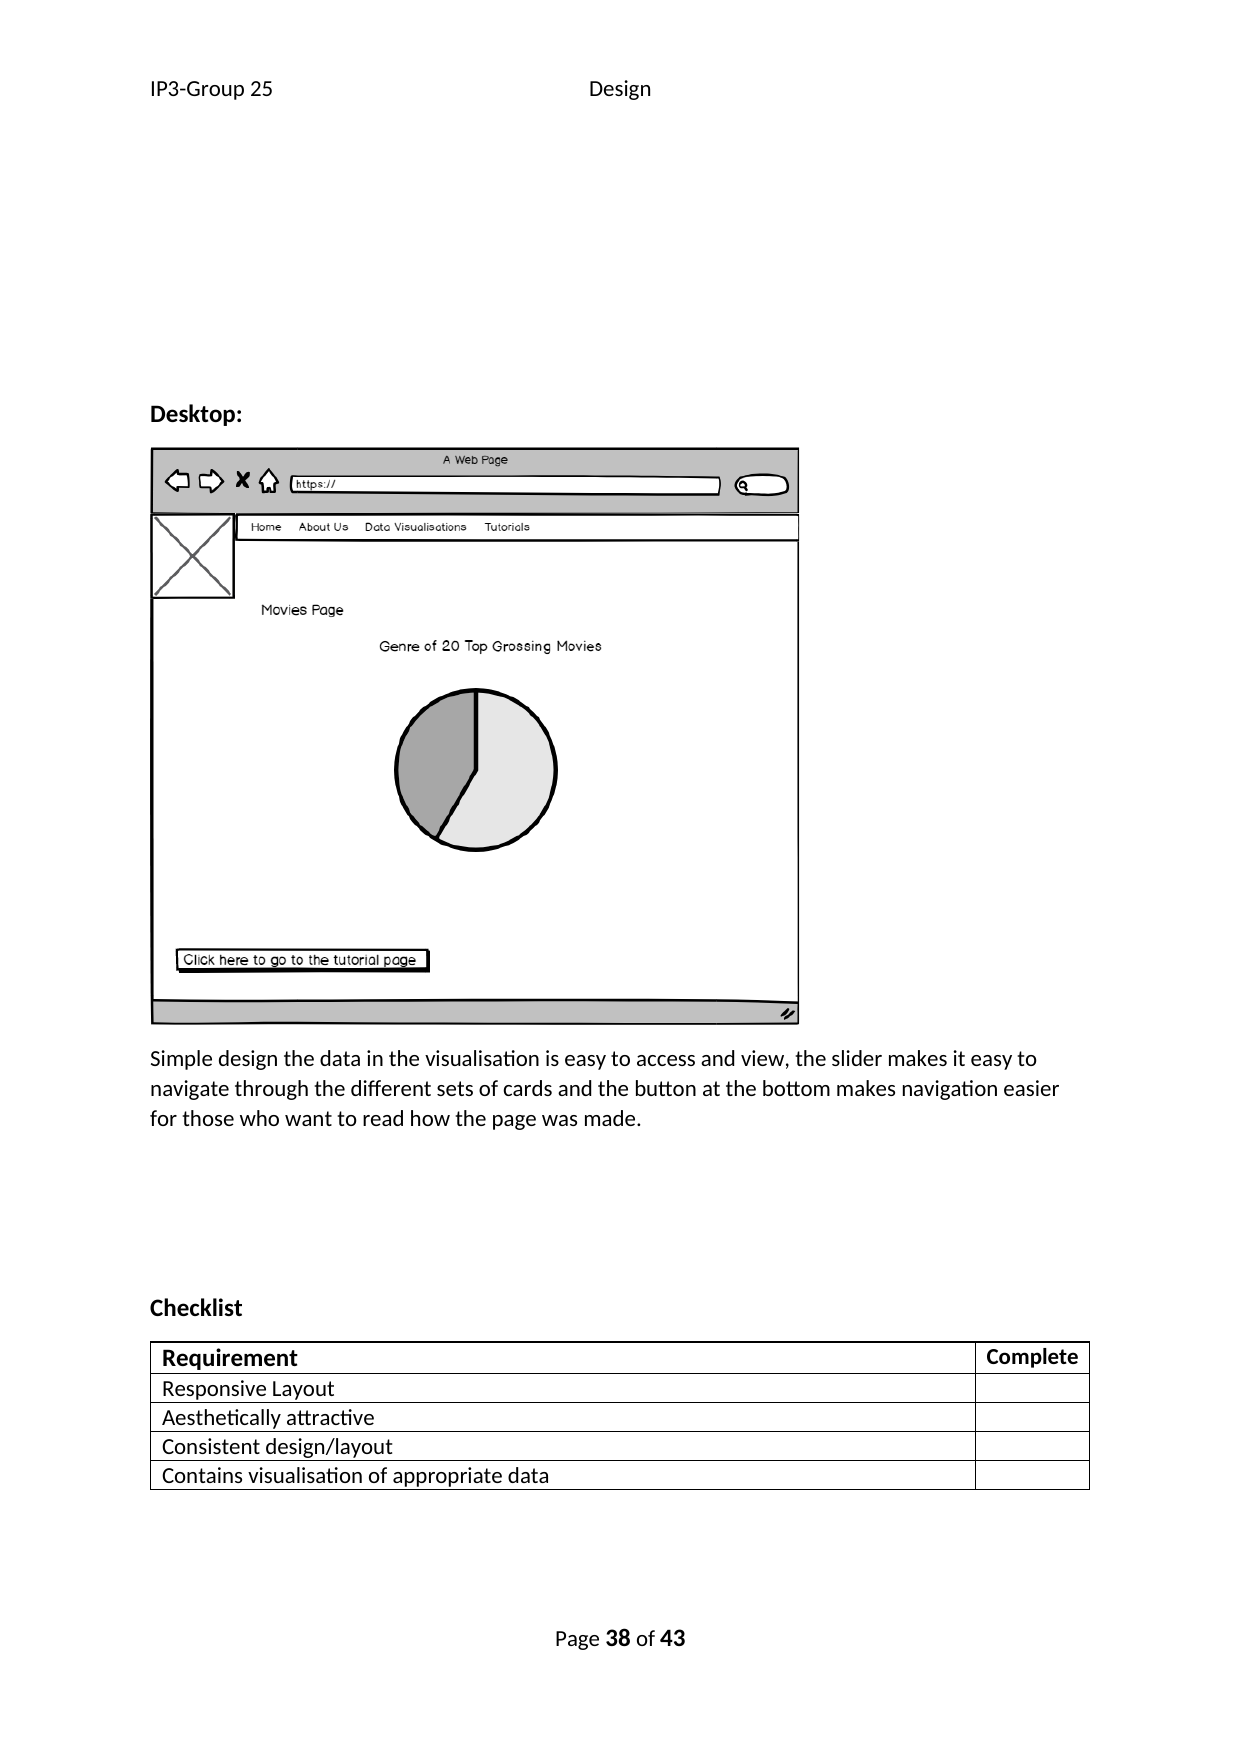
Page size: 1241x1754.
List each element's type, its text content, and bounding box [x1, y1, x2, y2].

table_cell Aesthetically attractive [151, 1403, 975, 1431]
text Desktop: [150, 398, 1090, 428]
table_cell [976, 1374, 1089, 1402]
text Checklist [150, 1292, 1090, 1322]
table_cell [976, 1403, 1089, 1431]
table_cell [976, 1461, 1089, 1489]
table_cell Responsive Layout [151, 1374, 975, 1402]
table_cell Consistent design/layout [151, 1432, 975, 1460]
text Simple design the data in the visualisation is easy to access and view, the slider makes it easy to navigate through the different sets of cards and the button at the bottom makes navigation easier for those who want to read how the page was made. [150, 1044, 1090, 1132]
picture [150, 447, 800, 1025]
table_cell Contains visualisation of appropriate data [151, 1461, 975, 1489]
table_cell [976, 1432, 1089, 1460]
table_header Complete [976, 1343, 1089, 1373]
table_header Requirement [151, 1343, 975, 1373]
